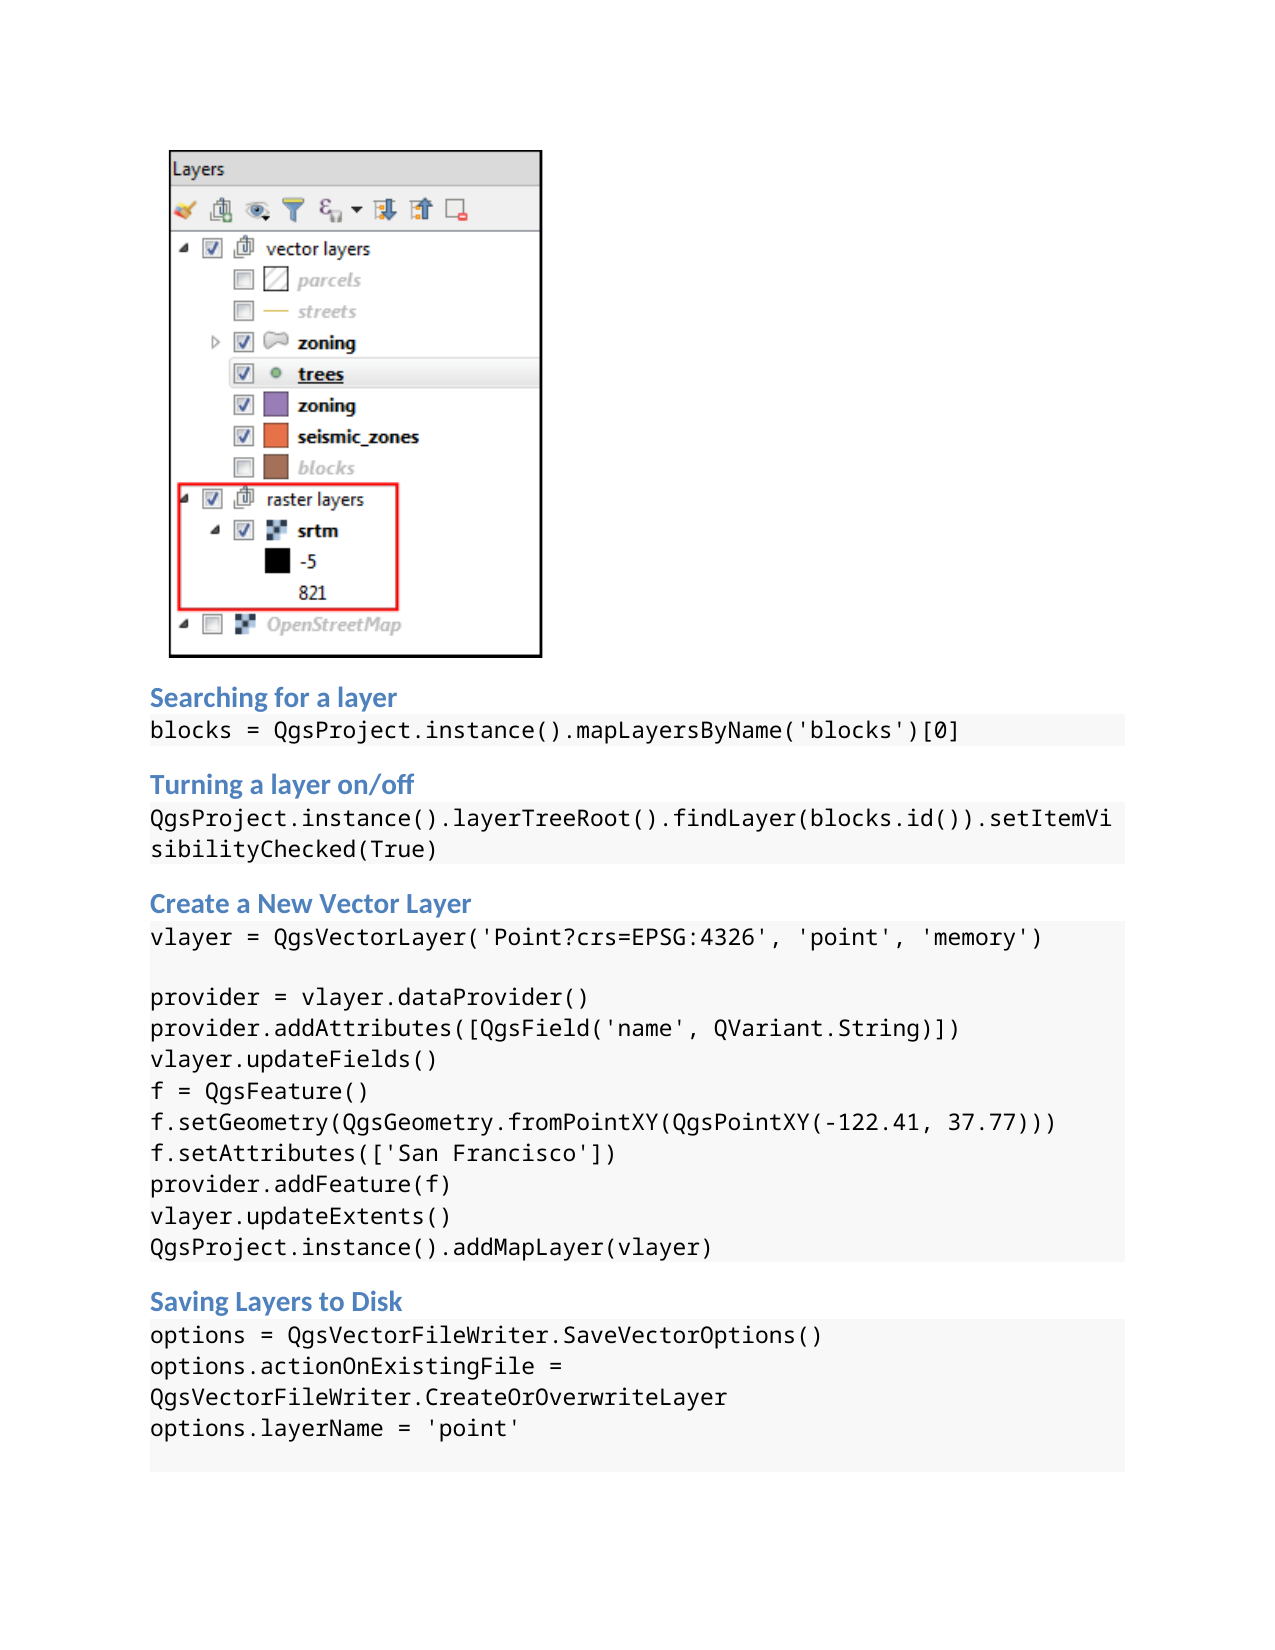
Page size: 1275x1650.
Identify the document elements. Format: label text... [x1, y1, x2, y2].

subtitle Turning a layer on/off [150, 766, 1125, 802]
text QgsProject.instance().layerTreeRoot().findLayer(blocks.id()).setItemVisibilityChecked(True) [150, 802, 1125, 864]
subtitle Create a New Vector Layer [150, 885, 1125, 921]
subtitle Searching for a layer [150, 679, 1125, 714]
text vlayer = QgsVectorLayer('Point?crs=EPSG:4326', 'point', 'memory') provider = vlayer.dataProvider() provider.addAttributes([QgsField('name', QVariant.String)]) vlayer.updateFields() f = QgsFeature() f.setGeometry(QgsGeometry.fromPointXY(QgsPointXY(-122.41, 37.77))) f.setAttributes(['San Francisco']) provider.addFeature(f) vlayer.updateExtents() QgsProject.instance().addMapLayer(vlayer) [150, 921, 1125, 1262]
text blocks = QgsProject.instance().mapLayersByName('blocks')[0] [150, 714, 1125, 746]
picture [168, 150, 543, 658]
subtitle Saving Layers to Disk [150, 1283, 1125, 1319]
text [150, 1319, 1125, 1472]
